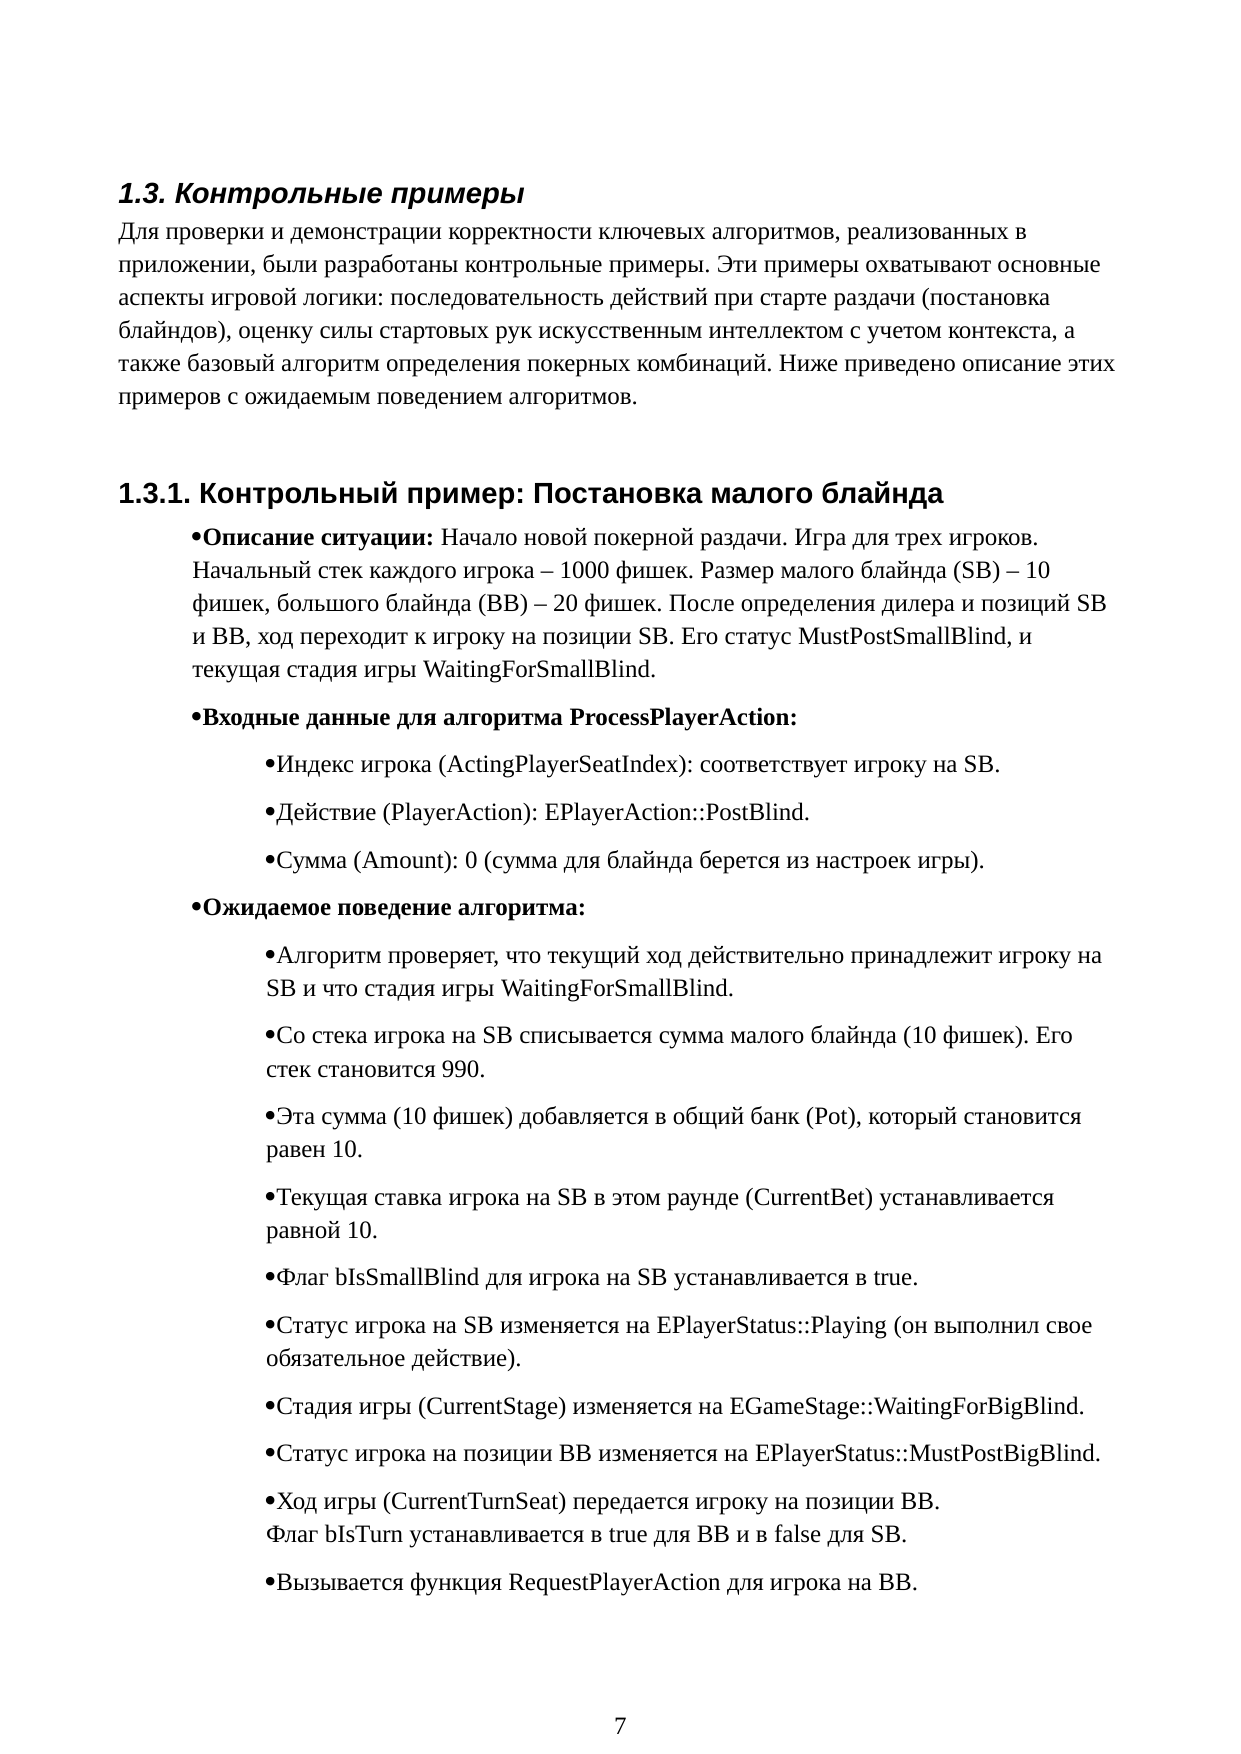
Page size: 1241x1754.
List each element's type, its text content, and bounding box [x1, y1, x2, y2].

list Со стека игрока на SB списывается сумма малого блайнда (10 фишек). Его стек становится 990. [266, 1021, 1122, 1082]
list Вызывается функция RequestPlayerAction для игрока на BB. [266, 1567, 1122, 1595]
list Описание ситуации: Начало новой покерной раздачи. Игра для трех игроков. Начальный стек каждого игрока – 1000 фишек. Размер малого блайнда (SB) – 10 фишек, большого блайнда (BB) – 20 фишек. После определения дилера и позиций SB и BB, ход переходит к игроку на позиции SB. Его статус MustPostSmallBlind, и текущая стадия игры WaitingForSmallBlind. [192, 522, 1122, 683]
list Статус игрока на SB изменяется на EPlayerStatus::Playing (он выполнил свое обязательное действие). [266, 1310, 1122, 1372]
list Флаг bIsSmallBlind для игрока на SB устанавливается в true. [266, 1262, 1122, 1291]
list Индекс игрока (ActingPlayerSeatIndex): соответствует игроку на SB. [266, 749, 1122, 778]
subtitle 1.3. Контрольные примеры [118, 176, 1122, 210]
list Текущая ставка игрока на SB в этом раунде (CurrentBet) устанавливается равной 10. [266, 1182, 1122, 1244]
subtitle 1.3.1. Контрольный пример: Постановка малого блайнда [118, 476, 1122, 510]
text Для проверки и демонстрации корректности ключевых алгоритмов, реализованных в приложении, были разработаны контрольные примеры. Эти примеры охватывают основные аспекты игровой логики: последовательность действий при старте раздачи (постановка блайндов), оценку силы стартовых рук искусственным интеллектом с учетом контекста, а также базовый алгоритм определения покерных комбинаций. Ниже приведено описание этих примеров с ожидаемым поведением алгоритмов. [118, 216, 1122, 410]
list Ход игры (CurrentTurnSeat) передается игроку на позиции BB. Флаг bIsTurn устанавливается в true для BB и в false для SB. [266, 1486, 1122, 1548]
list Алгоритм проверяет, что текущий ход действительно принадлежит игроку на SB и что стадия игры WaitingForSmallBlind. [266, 940, 1122, 1002]
list Сумма (Amount): 0 (сумма для блайнда берется из настроек игры). [266, 845, 1122, 873]
list Входные данные для алгоритма ProcessPlayerAction: [192, 702, 1122, 731]
list Действие (PlayerAction): EPlayerAction::PostBlind. [266, 797, 1122, 826]
list Статус игрока на позиции BB изменяется на EPlayerStatus::MustPostBigBlind. [266, 1438, 1122, 1467]
list Ожидаемое поведение алгоритма: [192, 892, 1122, 921]
list Стадия игры (CurrentStage) изменяется на EGameStage::WaitingForBigBlind. [266, 1391, 1122, 1419]
list Эта сумма (10 фишек) добавляется в общий банк (Pot), который становится равен 10. [266, 1101, 1122, 1163]
